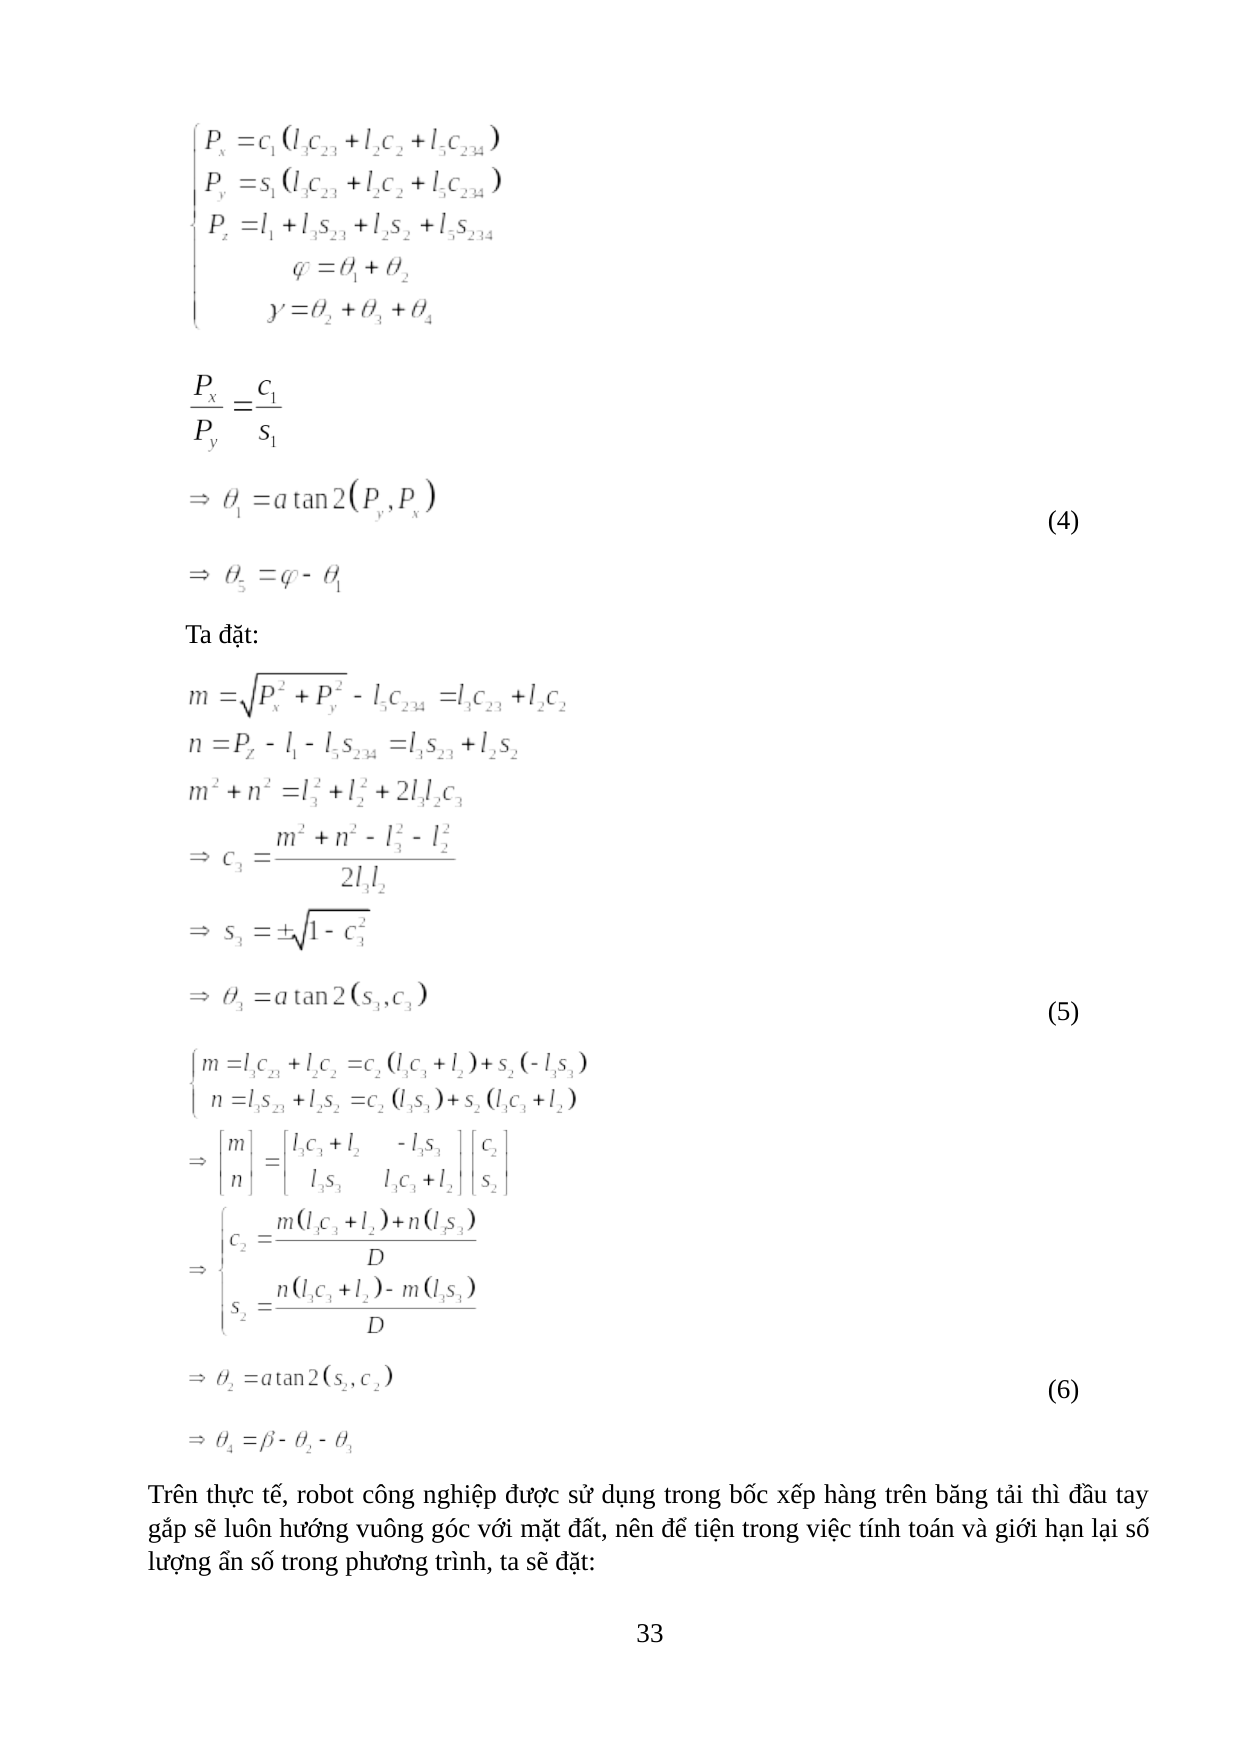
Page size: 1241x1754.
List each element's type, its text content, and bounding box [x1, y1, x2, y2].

text (4) [185, 476, 1152, 535]
text (6) [185, 1359, 1152, 1404]
text (5) [185, 975, 1152, 1026]
text Ta đặt: [185, 618, 1152, 649]
text Trên thực tế, robot công nghiệp được sử dụng trong bốc xếp hàng trên băng tải thì đầu tay gắp sẽ luôn hướng vuông góc với mặt đất, nên để tiện trong việc tính toán và giới hạn lại số lượng ẩn số trong phương trình, ta sẽ đặt: [148, 1478, 1152, 1577]
